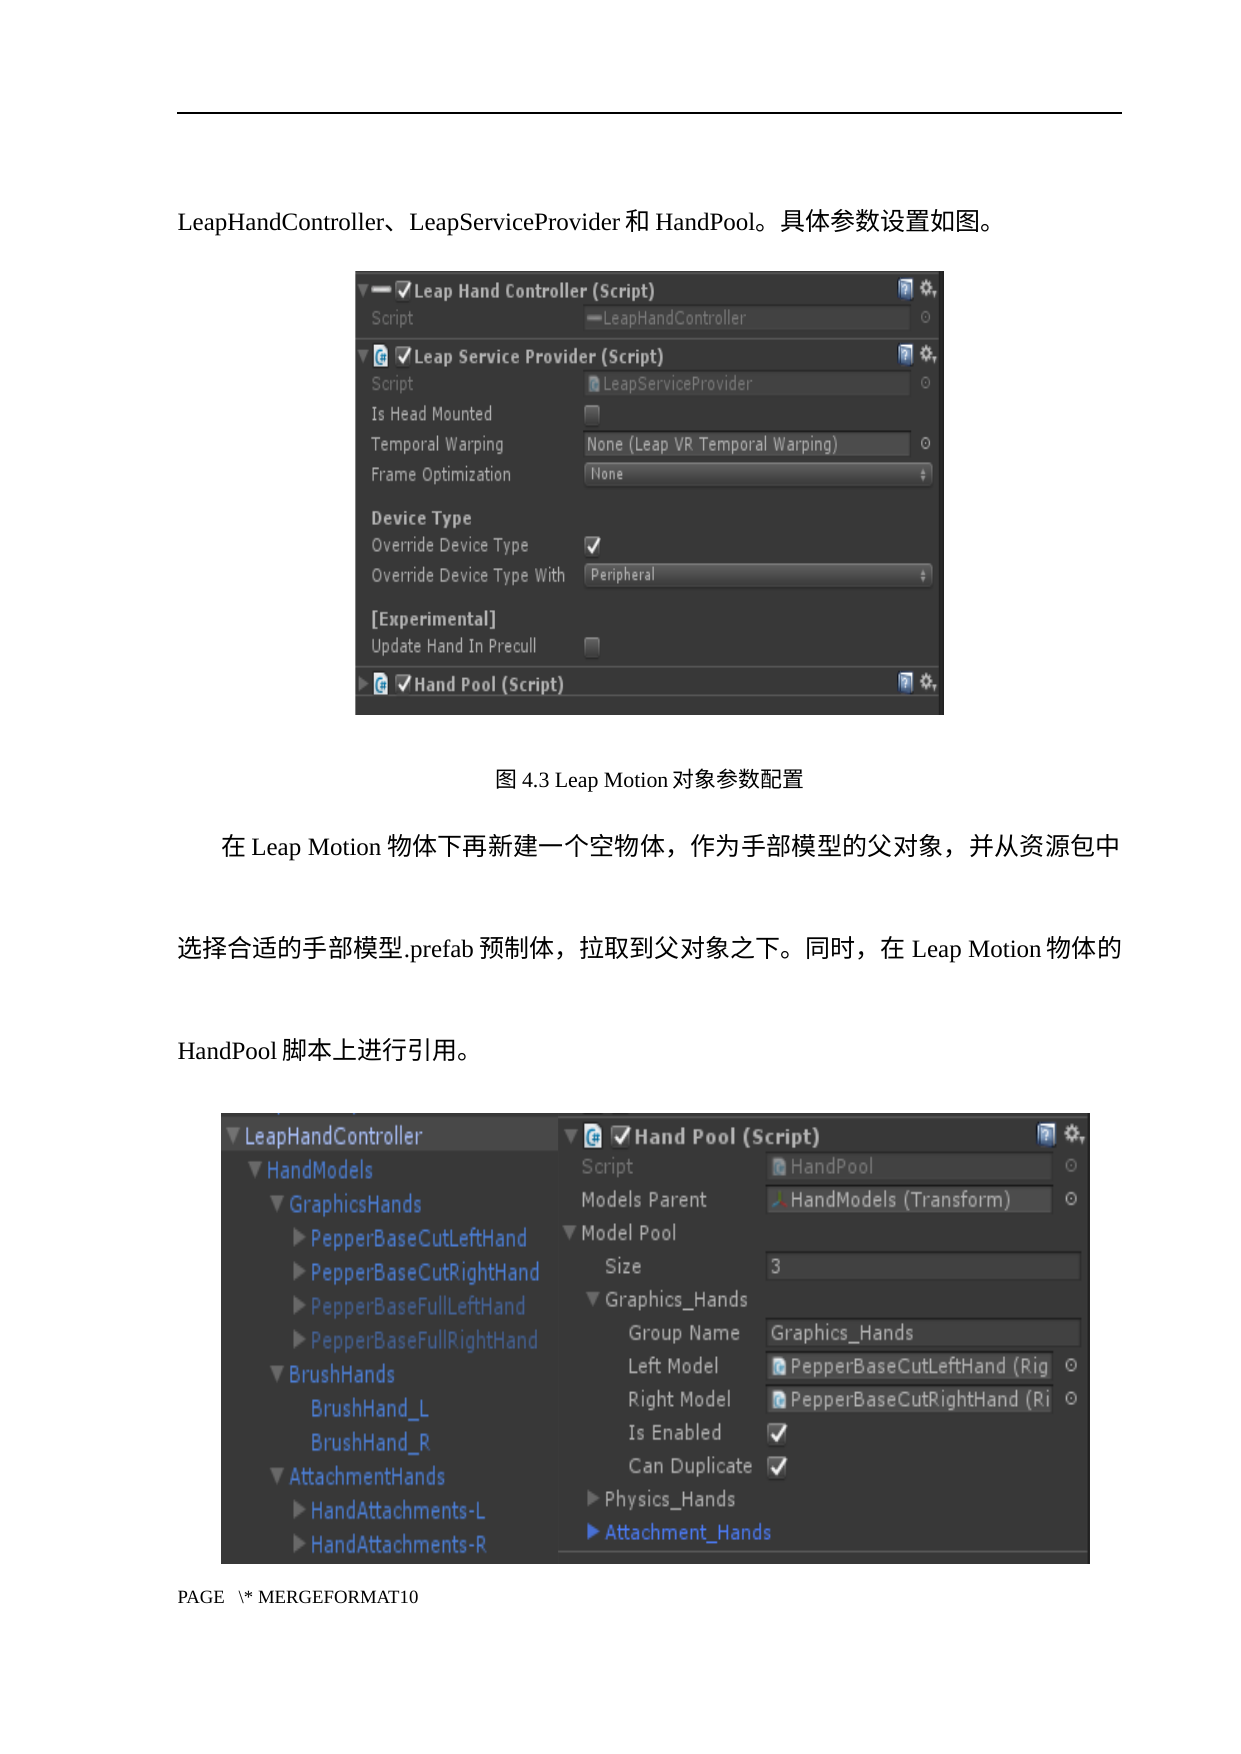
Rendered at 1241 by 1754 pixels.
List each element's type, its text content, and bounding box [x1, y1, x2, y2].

picture [221, 1113, 1090, 1564]
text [177, 185, 1122, 253]
text 在Leap Motion物体下再新建一个空物体，作为手部模型的父对象，并从资源包中选择合适的手部模型.prefab预制体，拉取到父对象之下。同时，在Leap Motion物体的HandPool脚本上进行引用。 [177, 811, 1122, 1083]
text 图4.3 Leap Motion对象参数配置 [177, 761, 1122, 795]
picture [355, 271, 944, 715]
